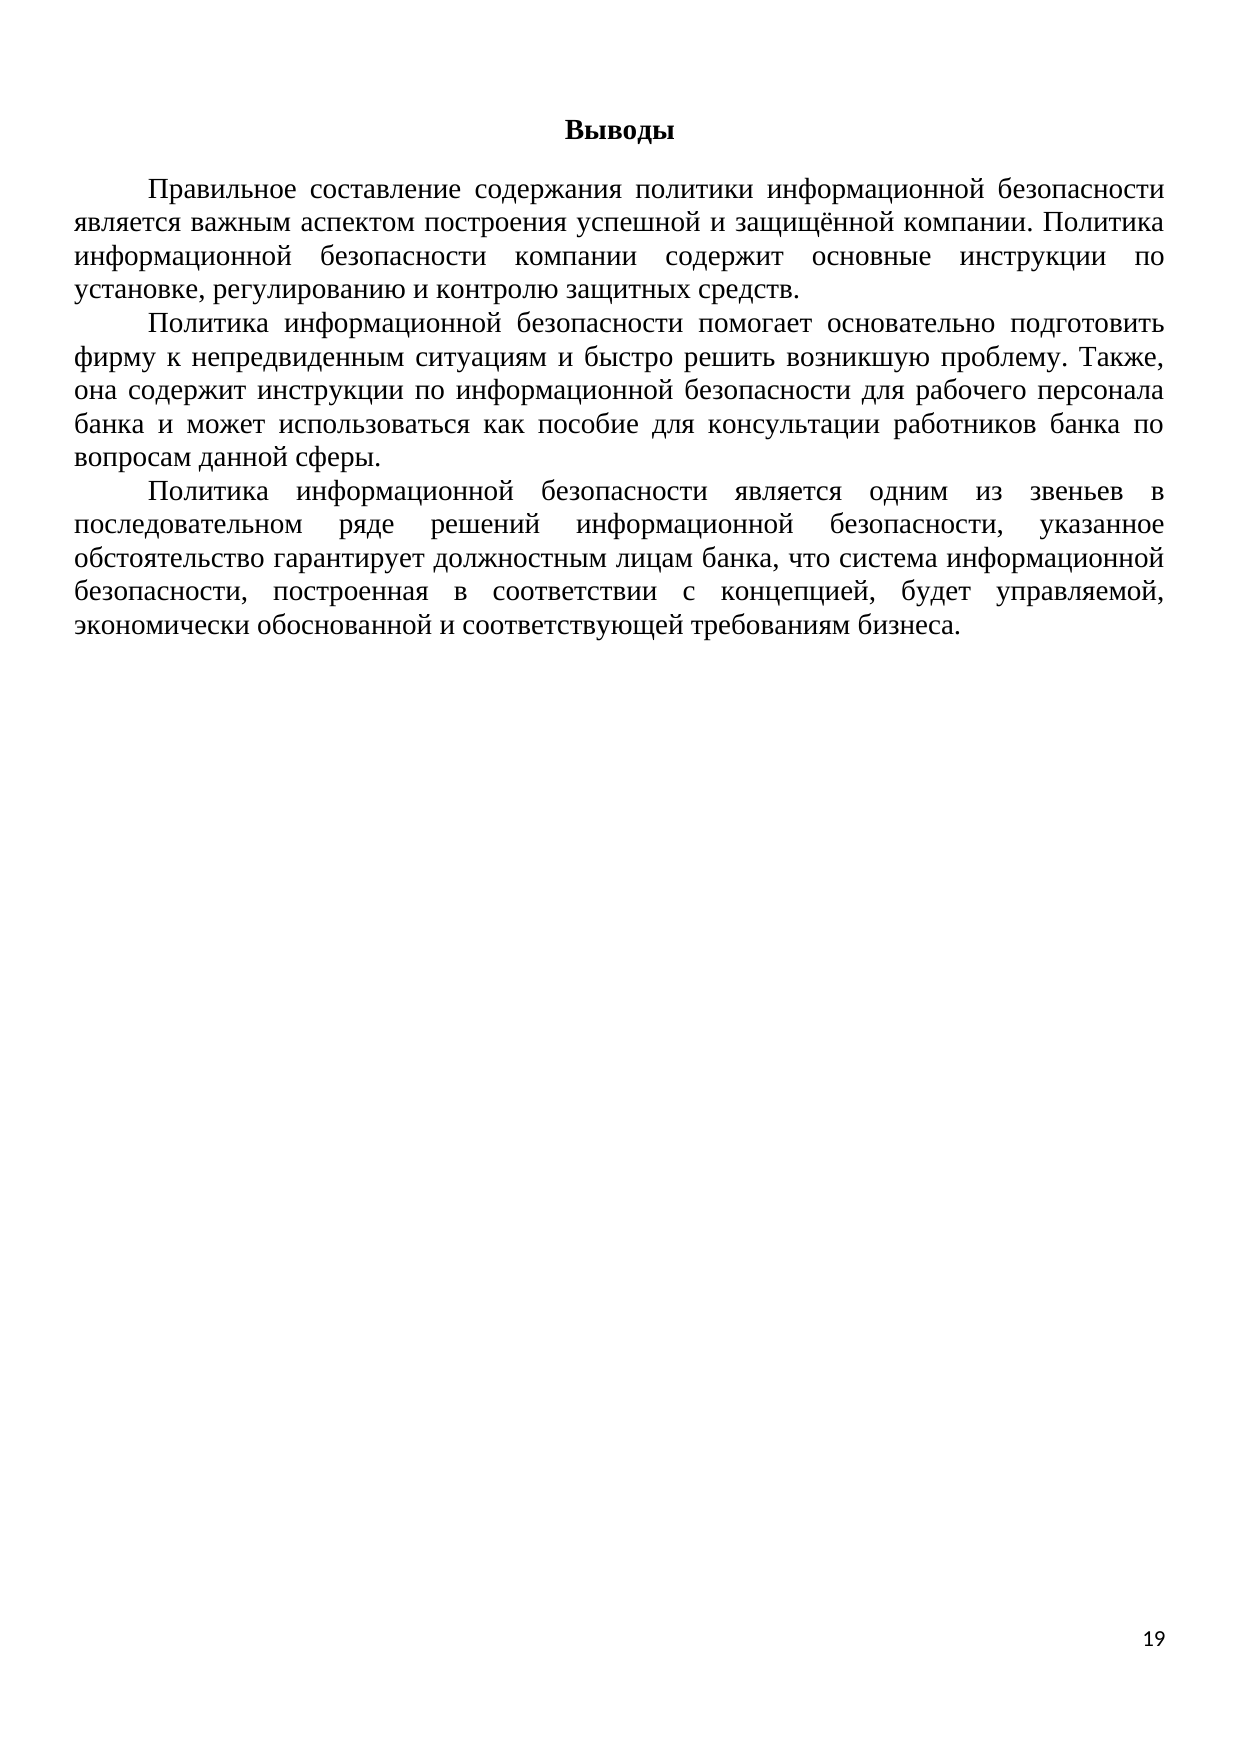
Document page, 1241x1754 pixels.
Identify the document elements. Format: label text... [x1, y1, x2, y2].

text Политика информационной безопасности является одним из звеньев в последовательном ряде решений информационной безопасности, указанное обстоятельство гарантирует должностным лицам банка, что система информационной безопасности, построенная в соответствии с концепцией, будет управляемой, экономически обоснованной и соответствующей требованиям бизнеса. [74, 473, 1165, 641]
text Выводы [74, 112, 1165, 146]
text Правильное составление содержания политики информационной безопасности является важным аспектом построения успешной и защищённой компании. Политика информационной безопасности компании содержит основные инструкции по установке, регулированию и контролю защитных средств. [74, 171, 1165, 305]
text Политика информационной безопасности помогает основательно подготовить фирму к непредвиденным ситуациям и быстро решить возникшую проблему. Также, она содержит инструкции по информационной безопасности для рабочего персонала банка и может использоваться как пособие для консультации работников банка по вопросам данной сферы. [74, 305, 1165, 473]
